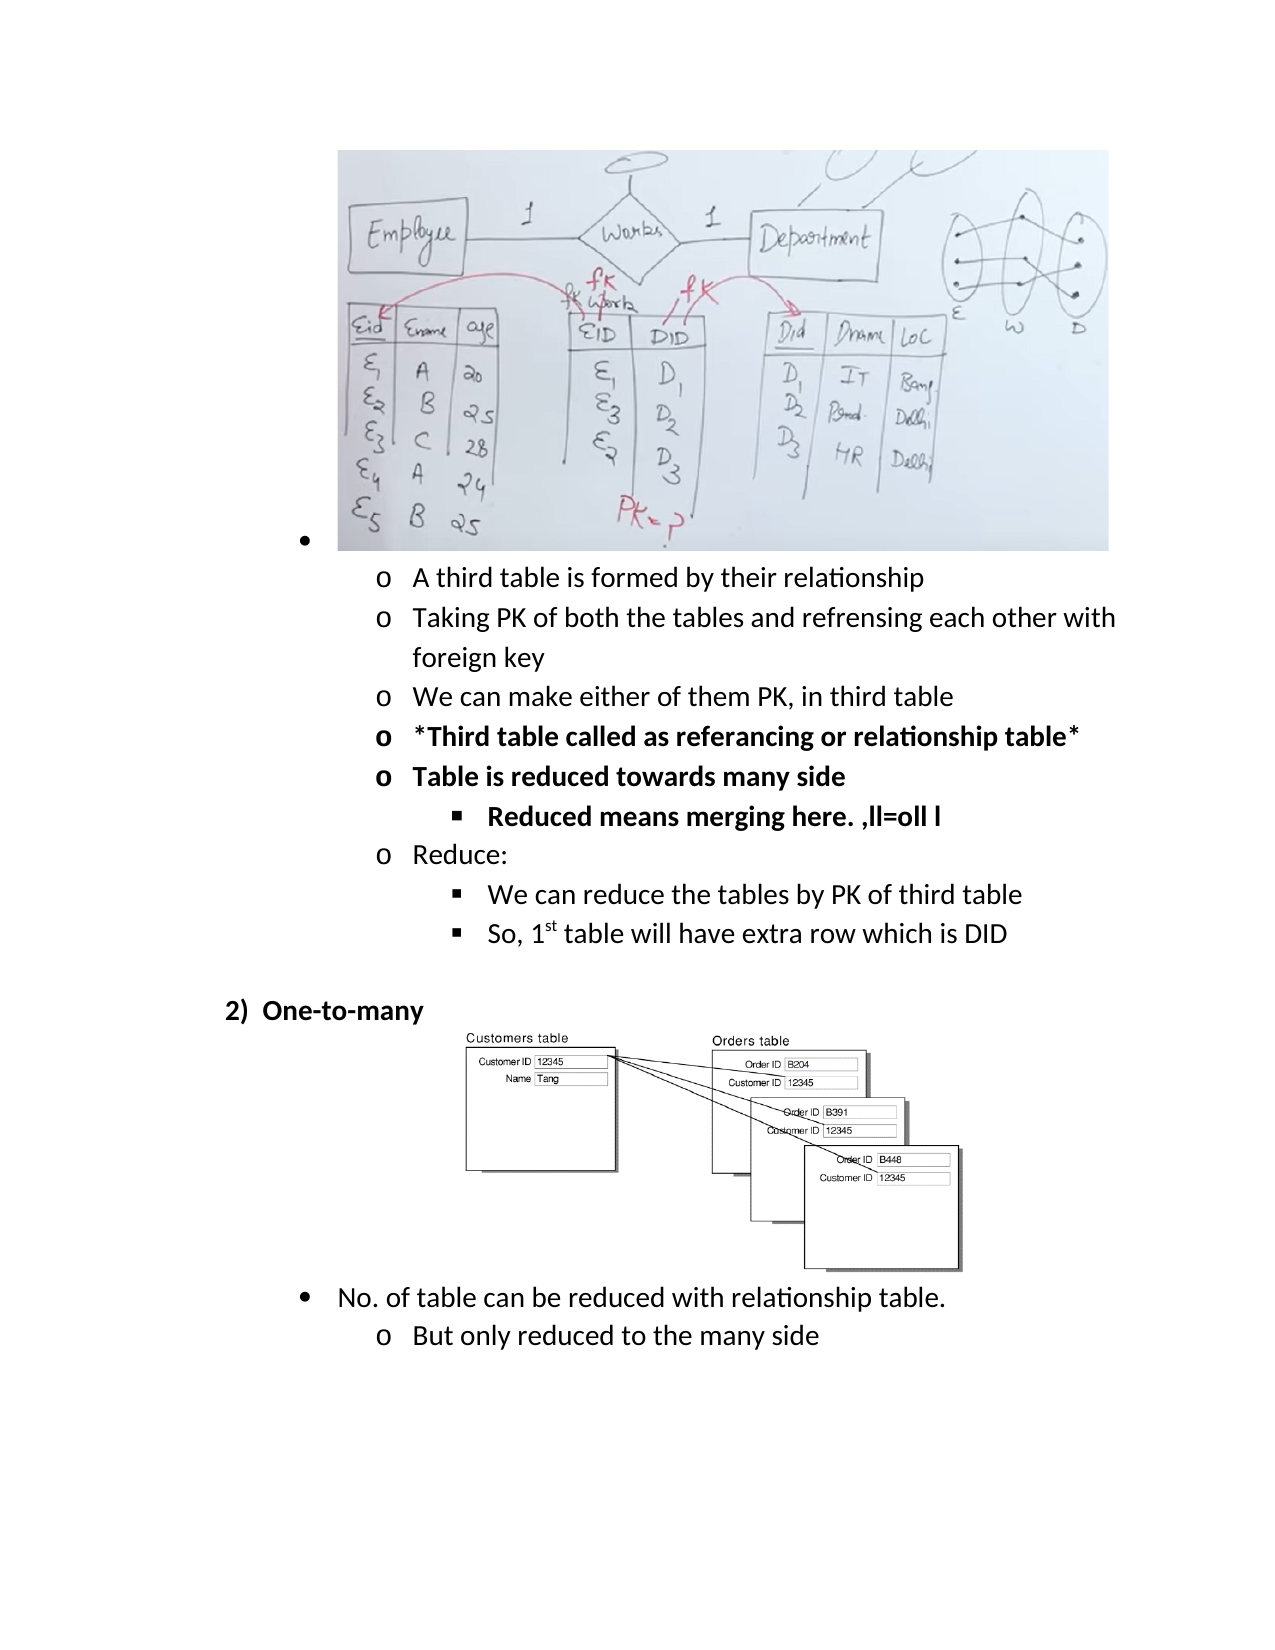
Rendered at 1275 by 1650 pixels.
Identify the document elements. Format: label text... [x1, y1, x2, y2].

picture [461, 1030, 963, 1277]
list One-to-many [225, 992, 1125, 1027]
list So, 1st table will have extra row which is DID [450, 915, 1125, 950]
list A third table is formed by their relationship [375, 559, 1125, 597]
picture [337, 150, 1109, 551]
list Reduce: [375, 836, 1125, 873]
list Taking PK of both the tables and refrensing each other with foreign key [375, 599, 1125, 675]
list *Third table called as referancing or relationship table* [375, 718, 1125, 755]
list But only reduced to the many side [375, 1317, 1125, 1354]
list Reduced means merging here. ,ll=oll l [450, 798, 1125, 833]
list We can reduce the tables by PK of third table [450, 876, 1125, 912]
list Table is reduced towards many side [375, 758, 1125, 795]
list No. of table can be reduced with relationship table. [300, 1279, 1125, 1315]
list We can make either of them PK, in third table [375, 678, 1125, 715]
